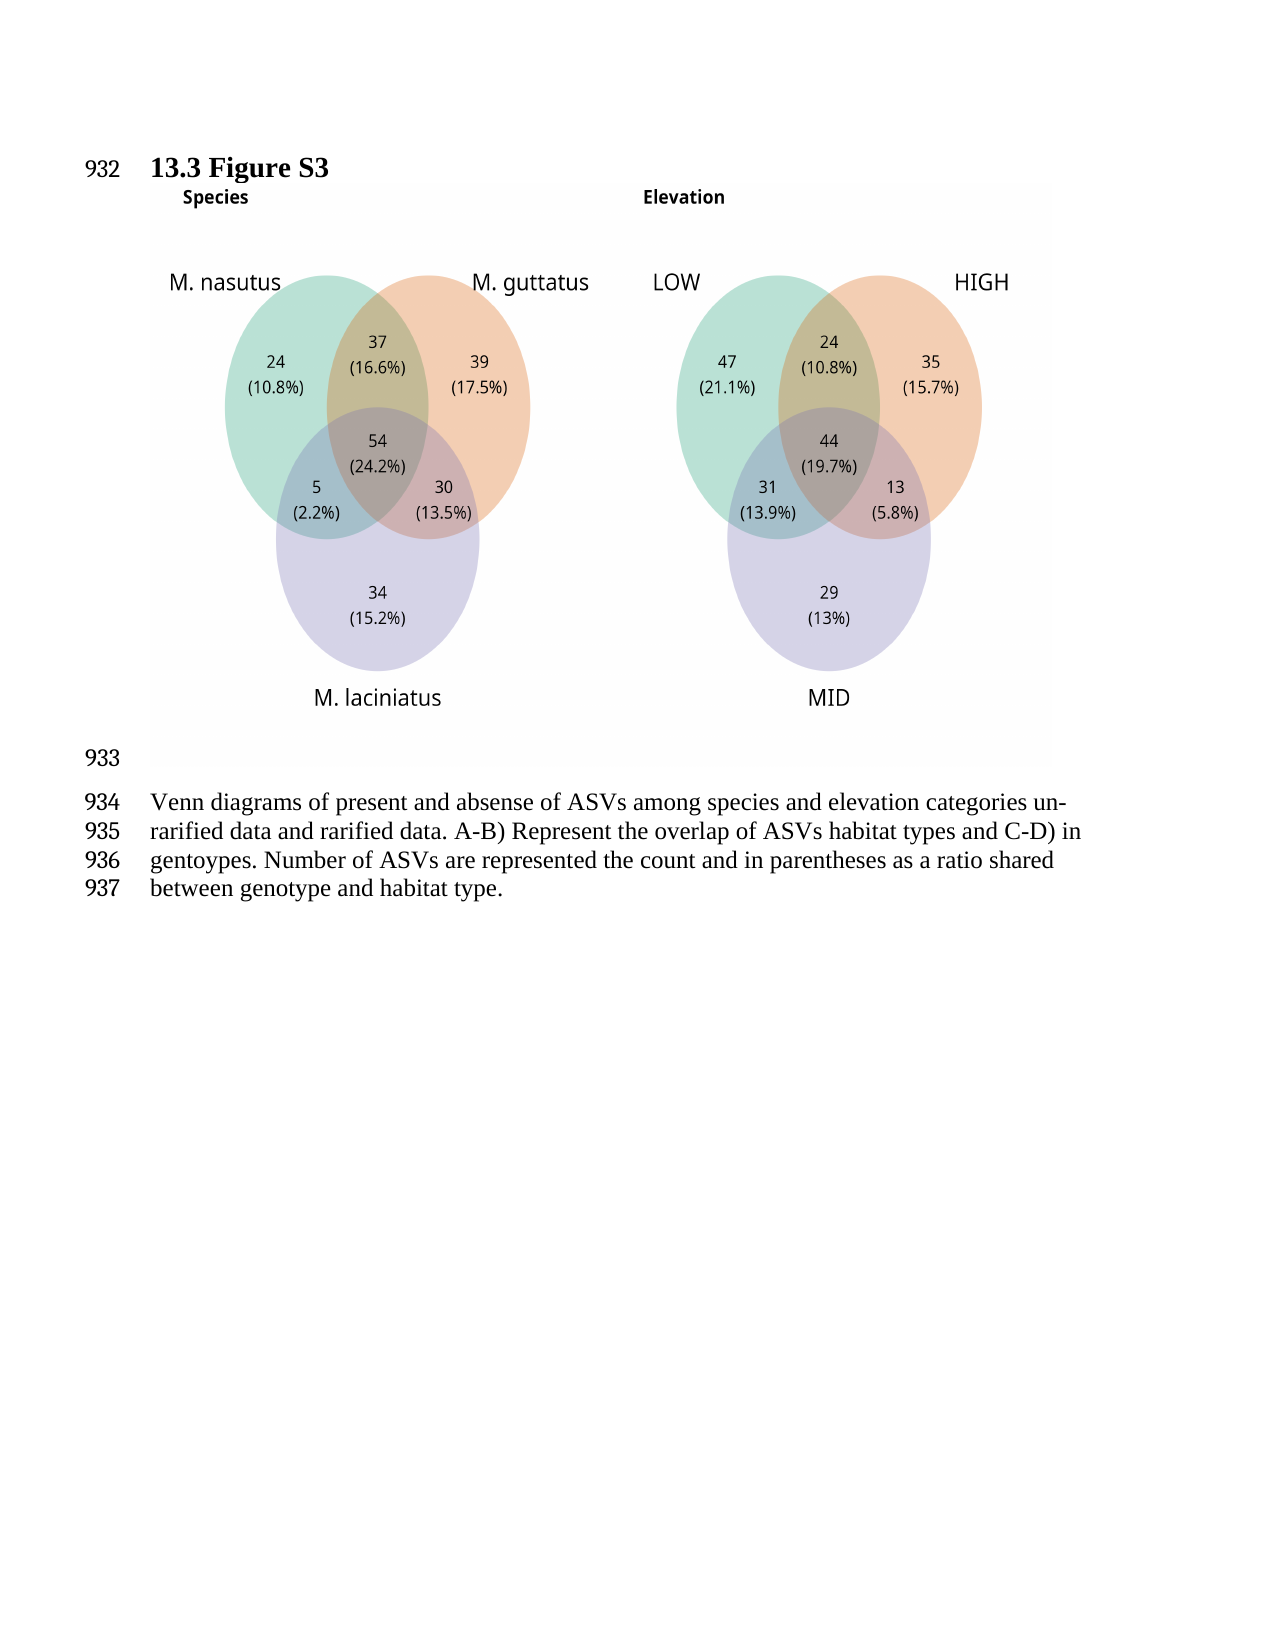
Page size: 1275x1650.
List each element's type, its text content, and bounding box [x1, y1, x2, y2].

text Venn diagrams of present and absense of ASVs among species and elevation categories un-rarified data and rarified data. A-B) Represent the overlap of ASVs habitat types and C-D) in gentoypes. Number of ASVs are represented the count and in parentheses as a ratio shared between genotype and habitat type. [150, 787, 1125, 902]
subtitle 13.3 Figure S3 [150, 150, 1125, 183]
picture [150, 183, 1053, 767]
